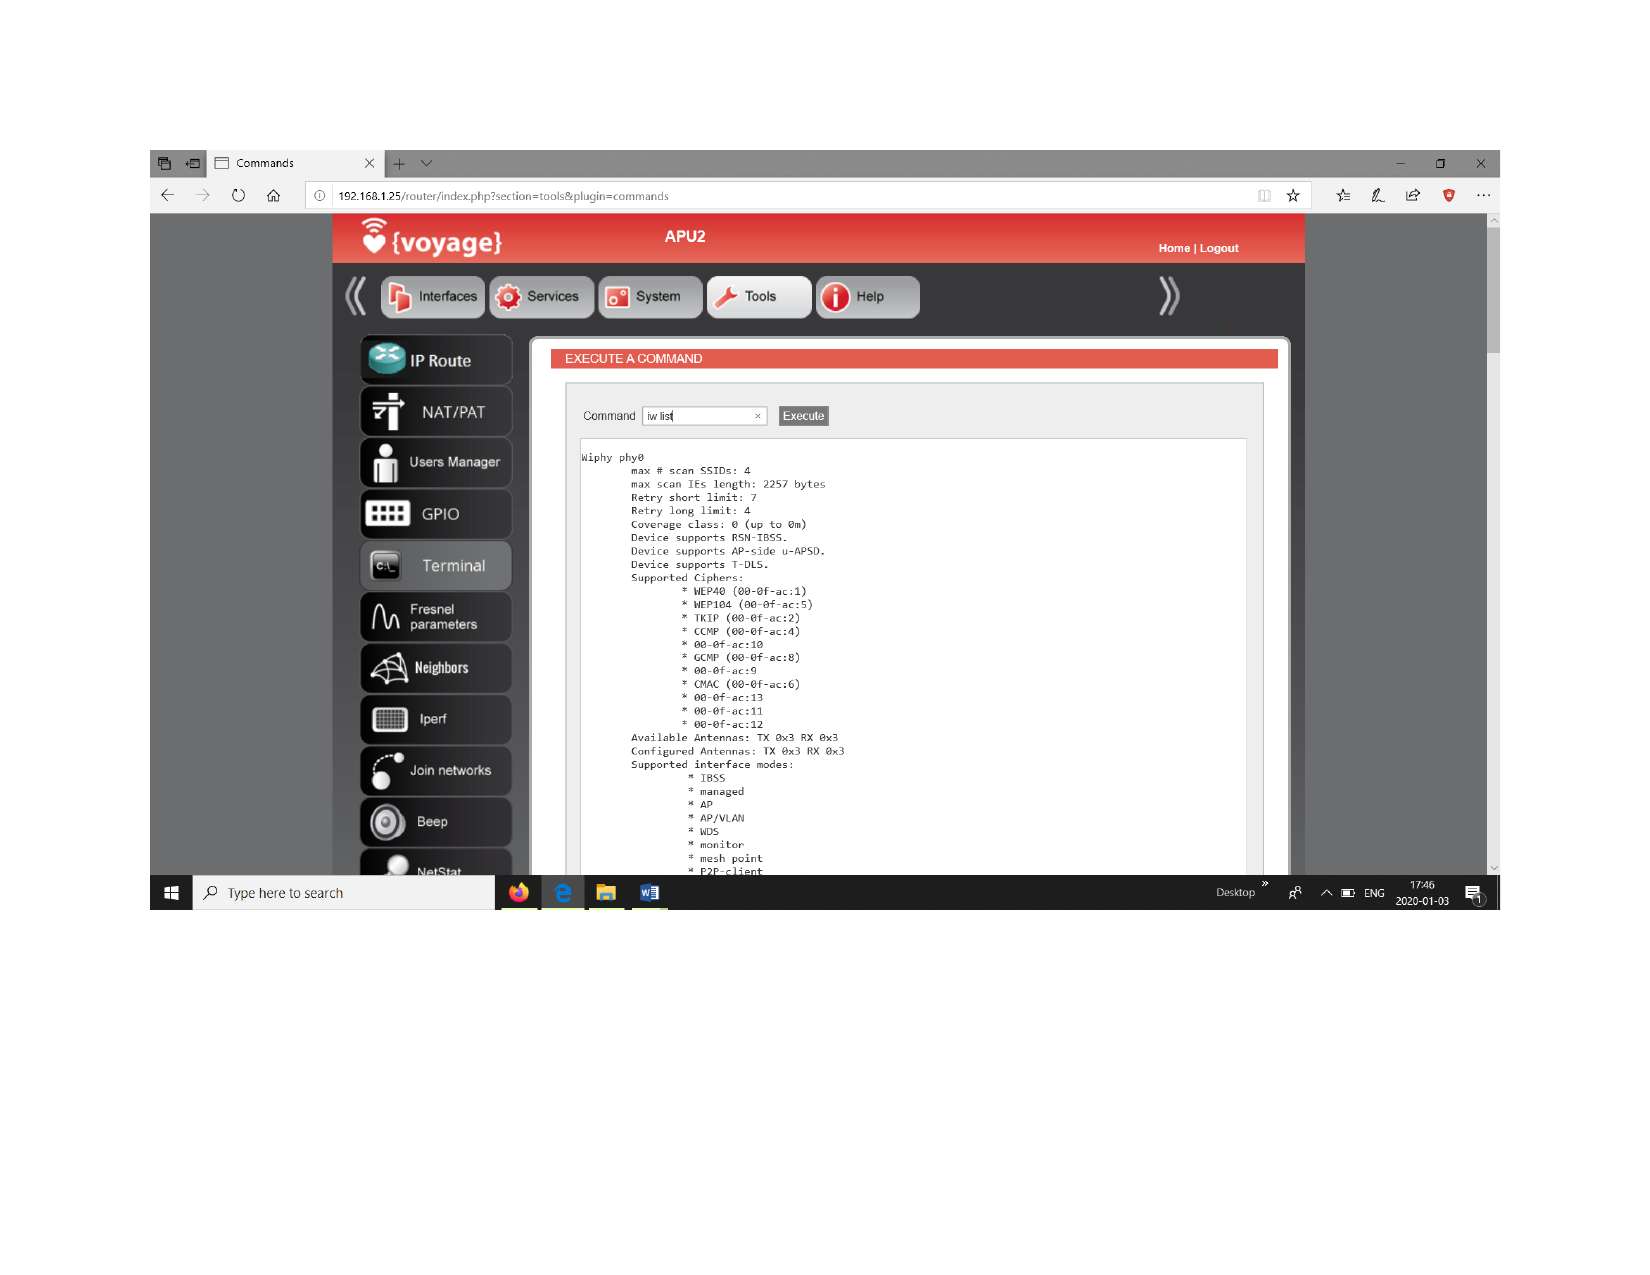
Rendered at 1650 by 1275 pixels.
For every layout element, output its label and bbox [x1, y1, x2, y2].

picture [150, 150, 1500, 910]
